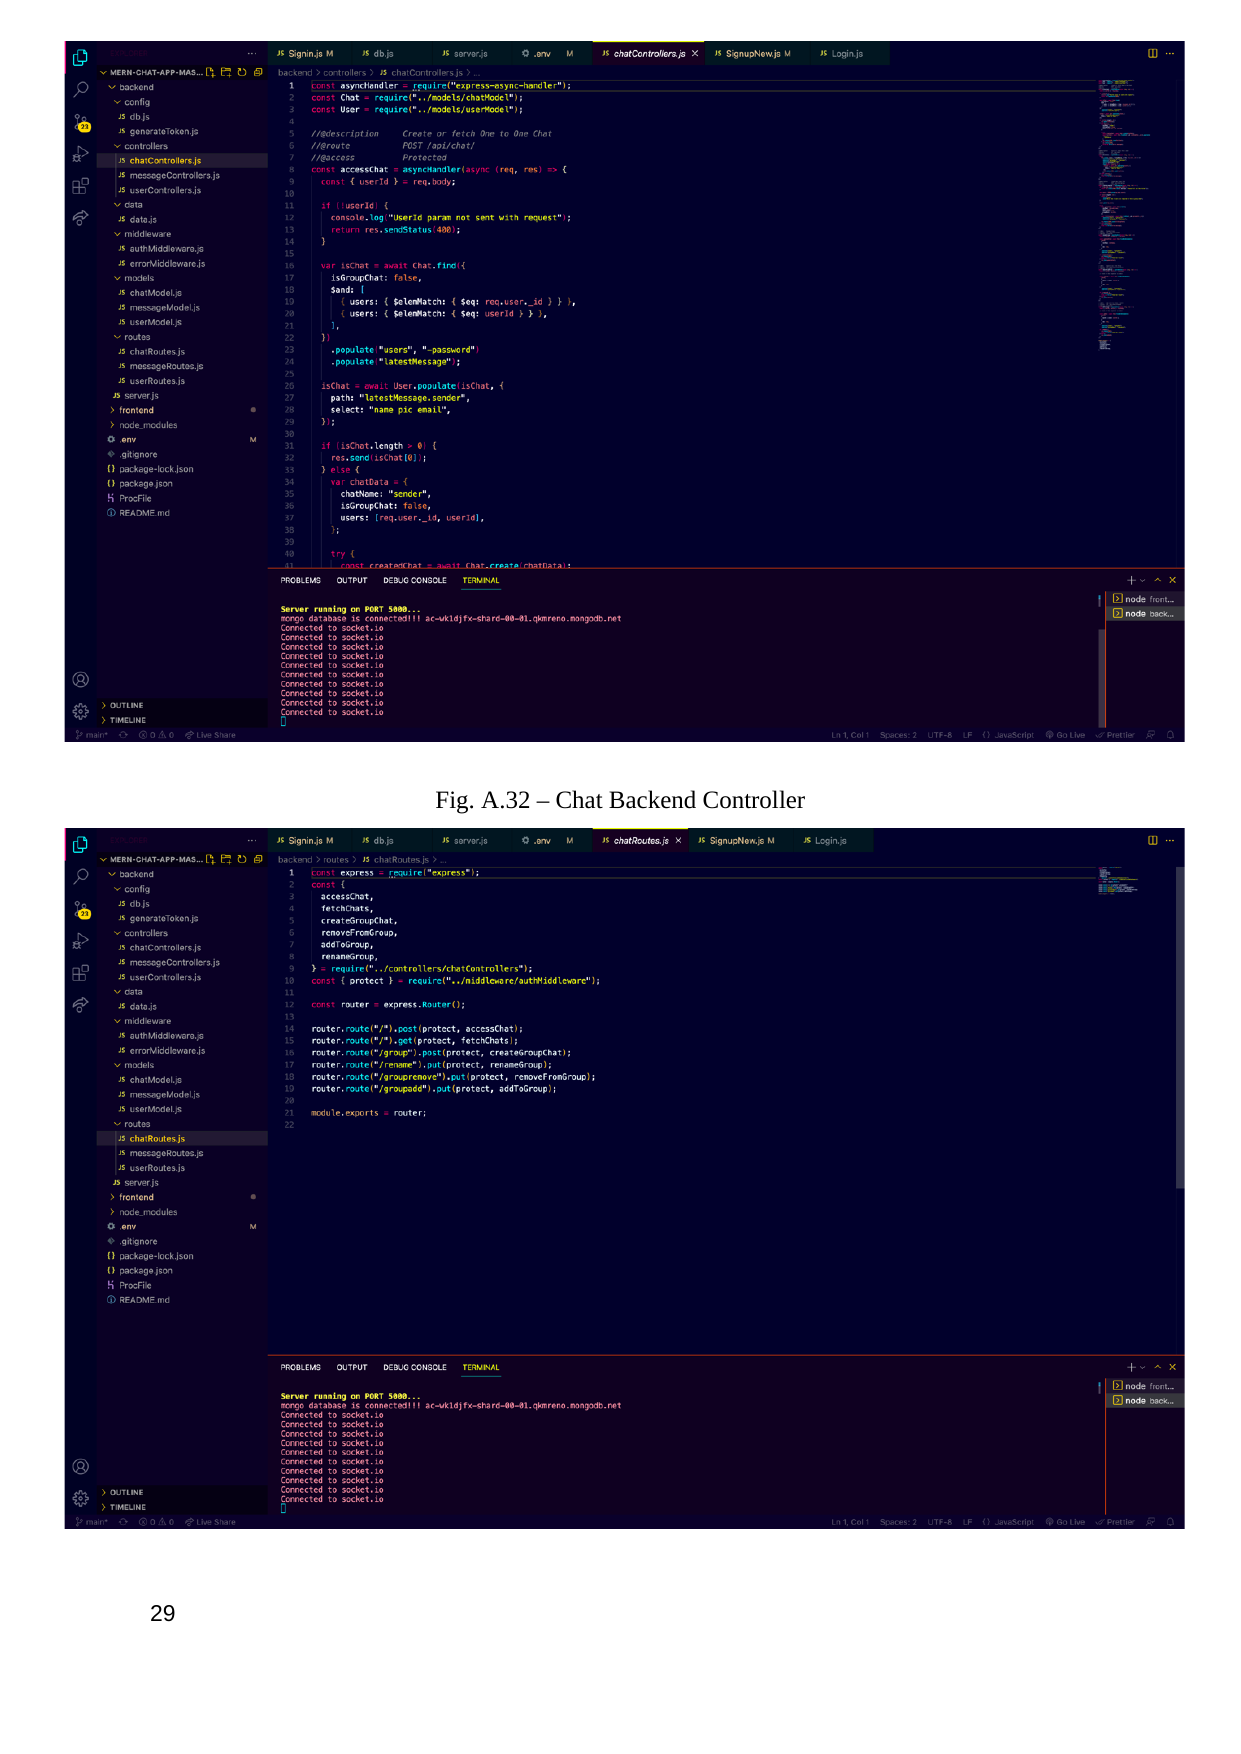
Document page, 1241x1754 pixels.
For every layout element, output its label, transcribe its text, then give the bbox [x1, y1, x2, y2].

picture [64, 828, 1185, 1529]
text Fig. A.32 – Chat Backend Controller [150, 785, 1090, 813]
picture [64, 41, 1185, 742]
